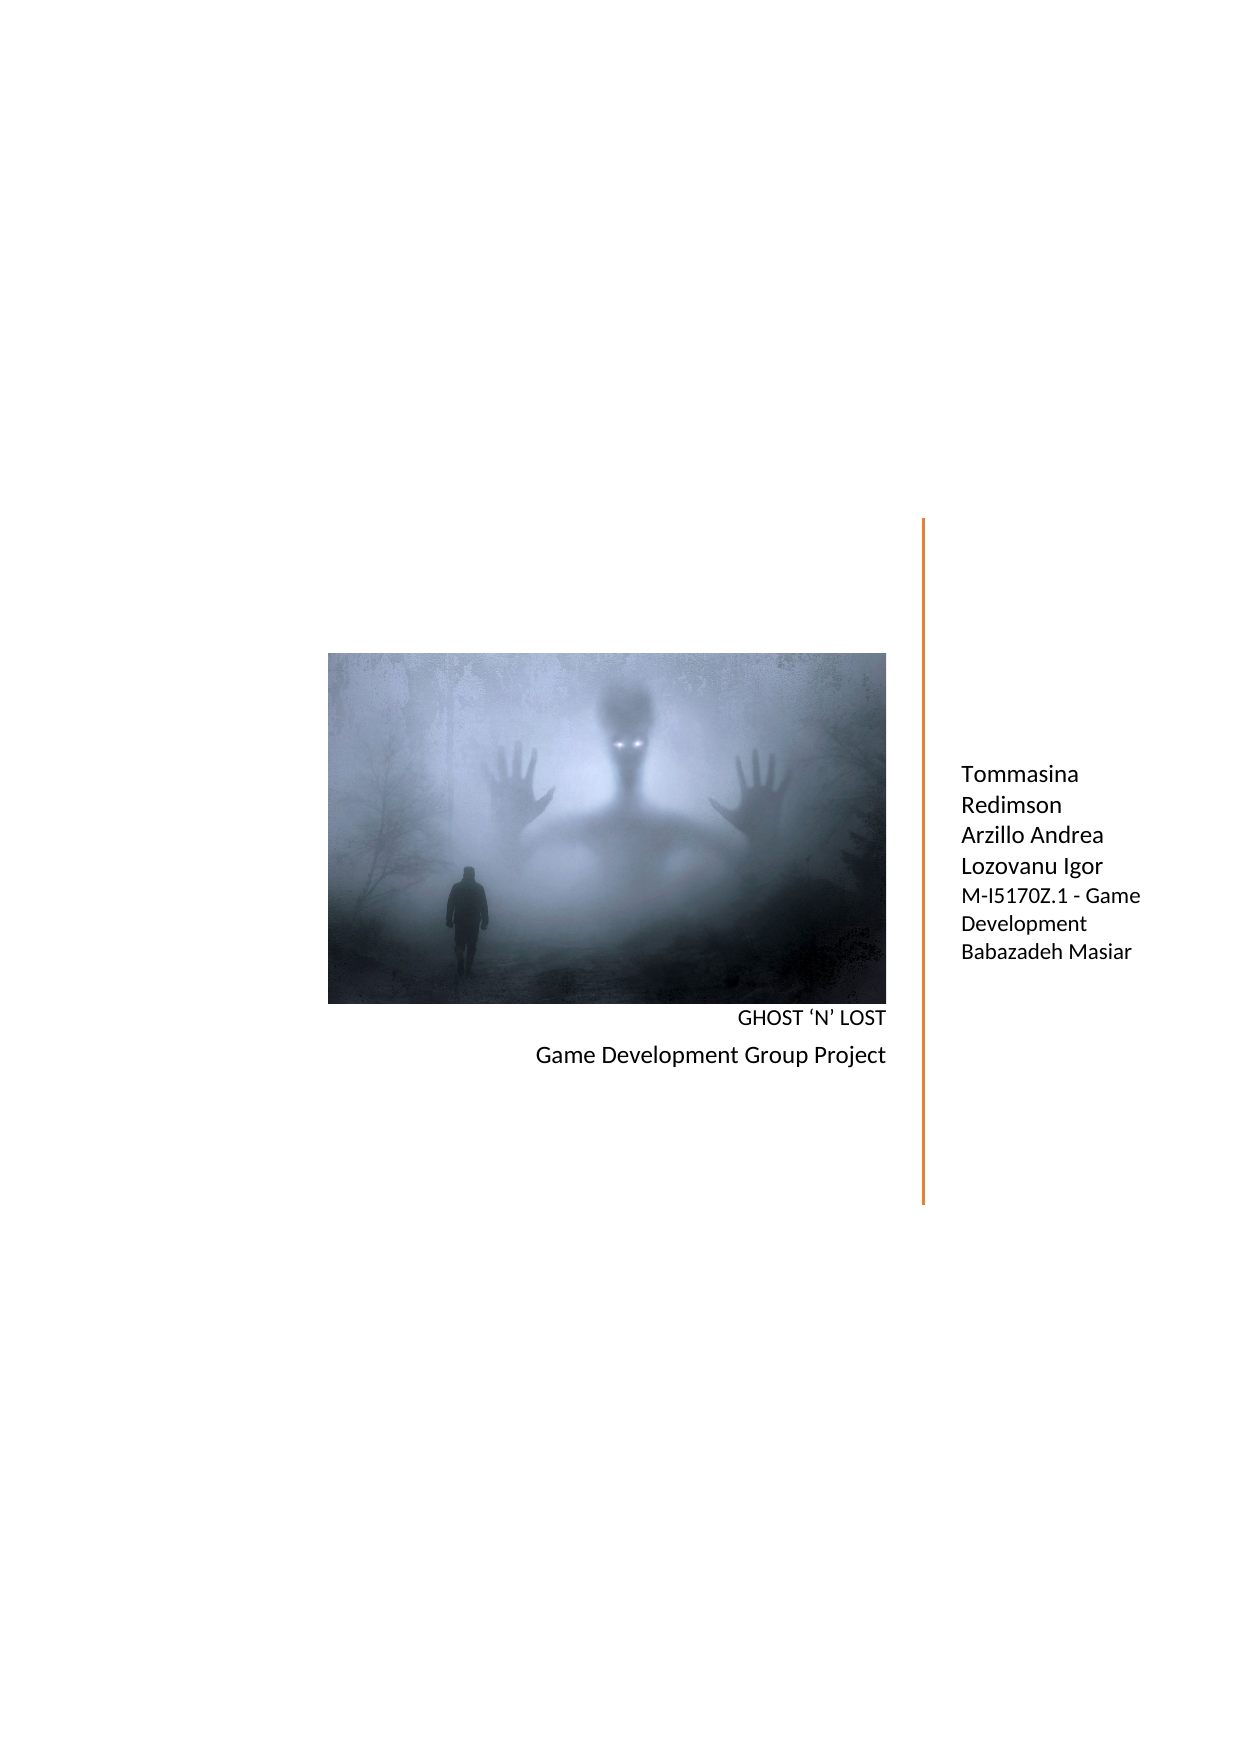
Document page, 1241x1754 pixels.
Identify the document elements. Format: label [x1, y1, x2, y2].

picture [328, 653, 887, 1004]
